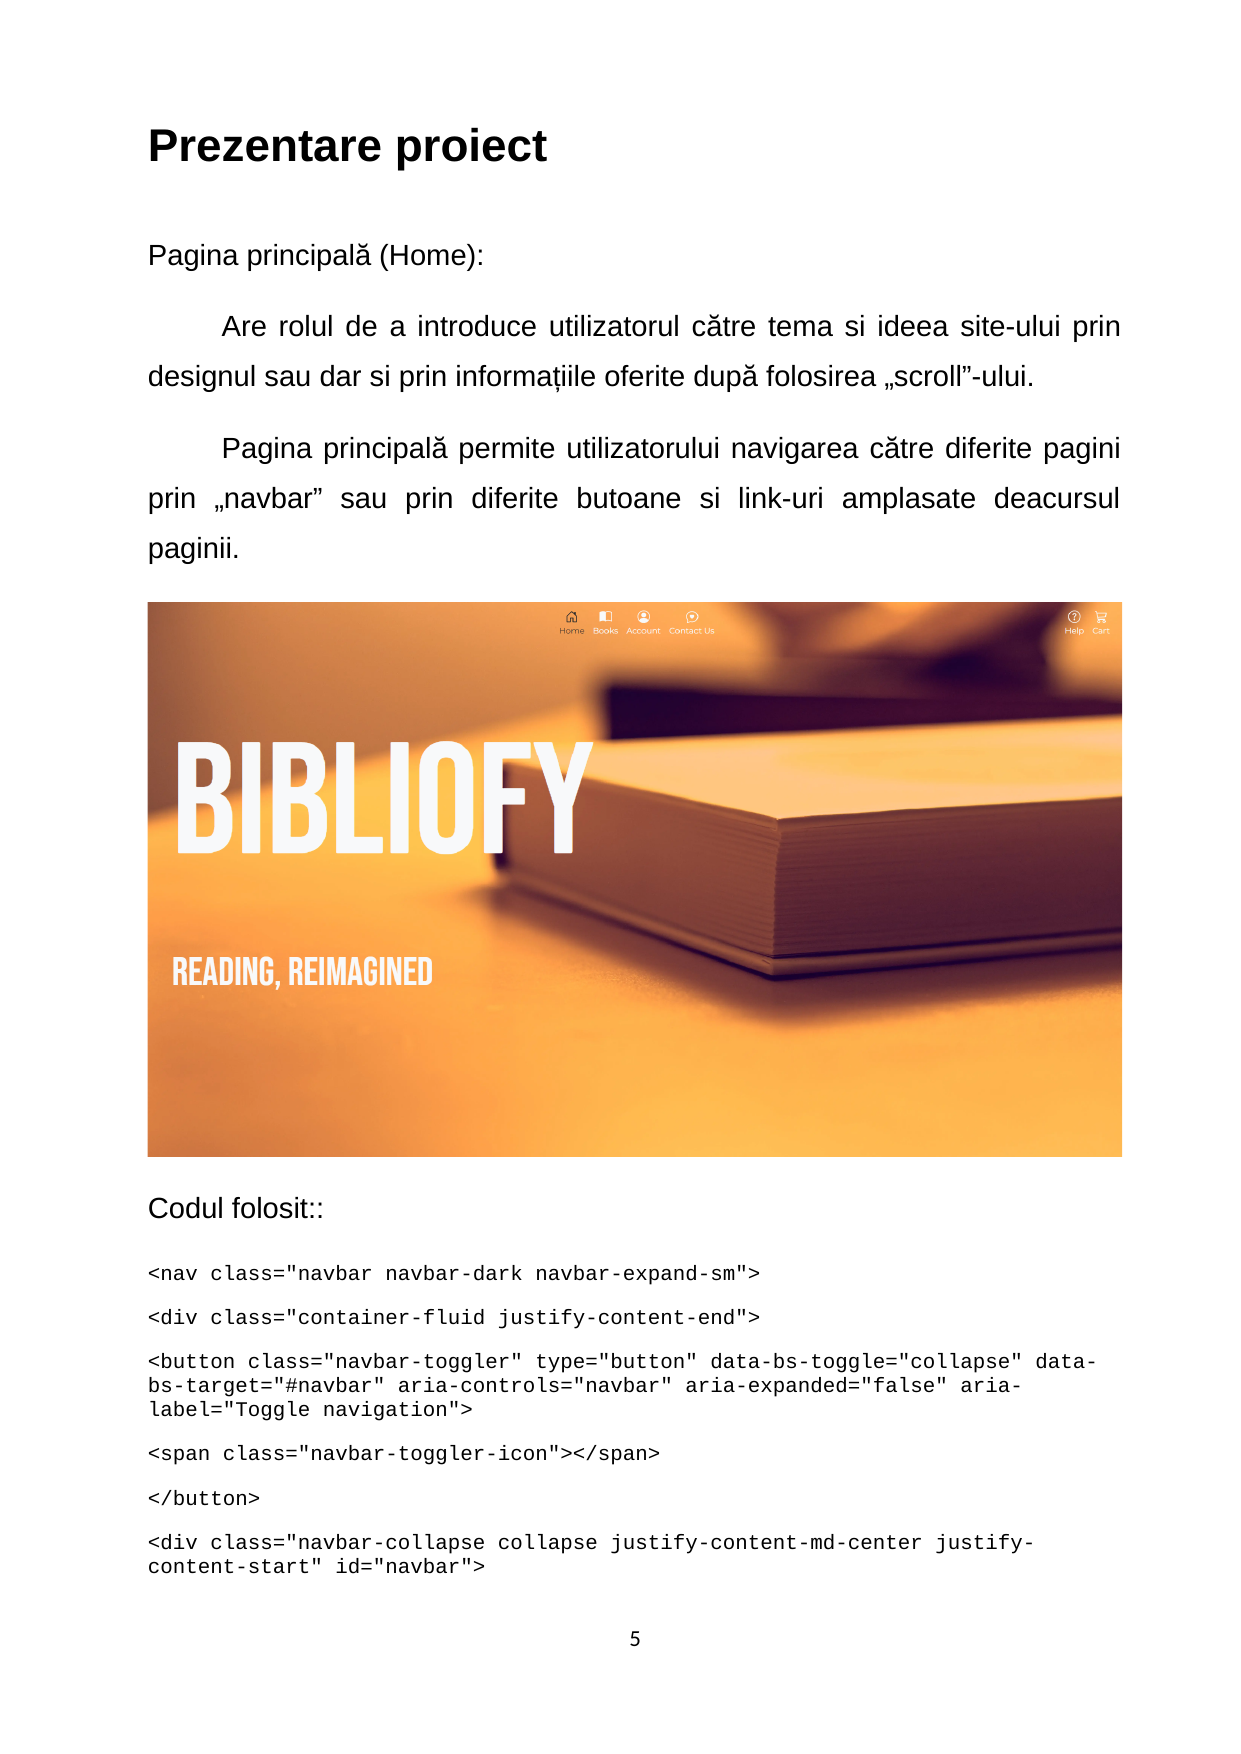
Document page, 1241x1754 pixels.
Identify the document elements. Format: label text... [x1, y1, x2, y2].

text Are rolul de a introduce utilizatorul către tema si ideea site-ului prin designul sau dar si prin informațiile oferite după folosirea „scroll”-ului. [148, 309, 1122, 393]
text <button class="navbar-toggler" type="button" data-bs-toggle="collapse" data-bs-target="#navbar" aria-controls="navbar" aria-expanded="false" aria-label="Toggle navigation"> [148, 1352, 1122, 1422]
text <div class="navbar-collapse collapse justify-content-md-center justify-content-start" id="navbar"> [148, 1532, 1122, 1579]
text </button> [148, 1488, 1122, 1511]
text Codul folosit:: [148, 1191, 1122, 1225]
text <nav class="navbar navbar-dark navbar-expand-sm"> [148, 1263, 1122, 1286]
text <span class="navbar-toggler-icon"></span> [148, 1443, 1122, 1467]
text <div class="container-fluid justify-content-end"> [148, 1307, 1122, 1331]
picture [147, 602, 1123, 1157]
text Pagina principală permite utilizatorului navigarea către diferite pagini prin „navbar” sau prin diferite butoane si link-uri amplasate deacursul paginii. [148, 431, 1122, 565]
text Pagina principală (Home): [148, 238, 1122, 272]
text Prezentare proiect [148, 118, 1122, 171]
